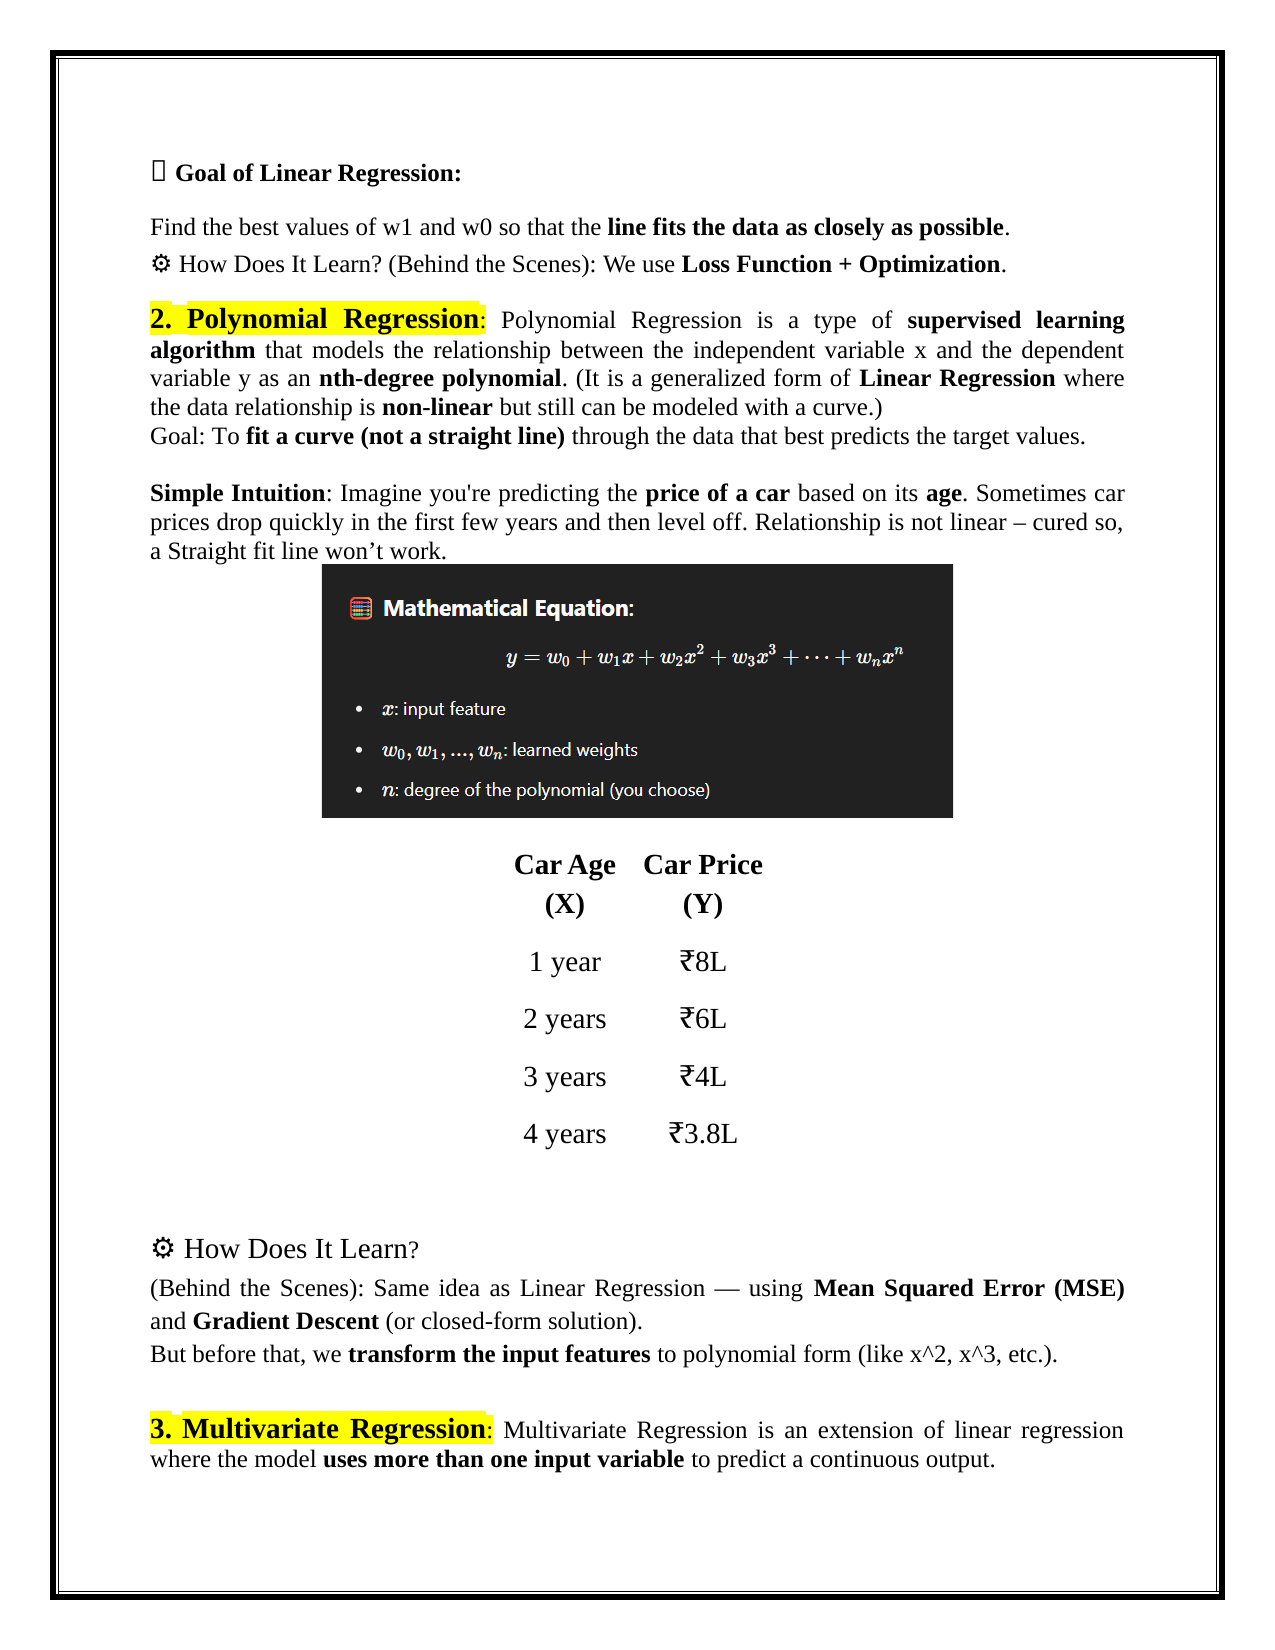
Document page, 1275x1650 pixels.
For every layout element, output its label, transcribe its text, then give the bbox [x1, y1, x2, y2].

text But before that, we transform the input features to polynomial form (like x^2, x^3, etc.). [150, 1339, 1125, 1368]
text Simple Intuition: Imagine you're predicting the price of a car based on its age. Sometimes car prices drop quickly in the first few years and then level off. Relationship is not linear – cured so, a Straight fit line won’t work. [150, 478, 1125, 565]
text ⚙️ How Does It Learn? [150, 1228, 1125, 1267]
picture [321, 564, 954, 818]
table_cell 2 years [499, 1000, 630, 1057]
text Goal: To fit a curve (not a straight line) through the data that best predicts the target values. [150, 421, 1125, 450]
table_cell ₹8L [630, 942, 776, 1000]
table_cell 4 years [499, 1115, 630, 1172]
table_cell 1 year [499, 942, 630, 1000]
text (Behind the Scenes): Same idea as Linear Regression — using Mean Squared Error (MSE) and Gradient Descent (or closed-form solution). [150, 1273, 1125, 1335]
text 3. Multivariate Regression: Multivariate Regression is an extension of linear regression where the model uses more than one input variable to predict a continuous output. [150, 1411, 1125, 1473]
table_cell ₹4L [630, 1057, 776, 1115]
text ⚙️ How Does It Learn? (Behind the Scenes): We use Loss Function + Optimization. [150, 245, 1125, 279]
table_header Car Price (Y) [630, 846, 776, 942]
text 2. Polynomial Regression: Polynomial Regression is a type of supervised learning algorithm that models the relationship between the independent variable x and the dependent variable y as an nth-degree polynomial. (It is a generalized form of Linear Regression where the data relationship is non-linear but still can be modeled with a curve.) [150, 301, 1125, 421]
table_cell 3 years [499, 1057, 630, 1115]
text 📌 Goal of Linear Regression: [150, 150, 1125, 190]
table_cell ₹6L [630, 1000, 776, 1057]
table_cell ₹3.8L [630, 1115, 776, 1172]
text Find the best values of w1​ and w0​ so that the line fits the data as closely as possible. [150, 212, 1125, 241]
table_header Car Age (X) [499, 846, 630, 942]
